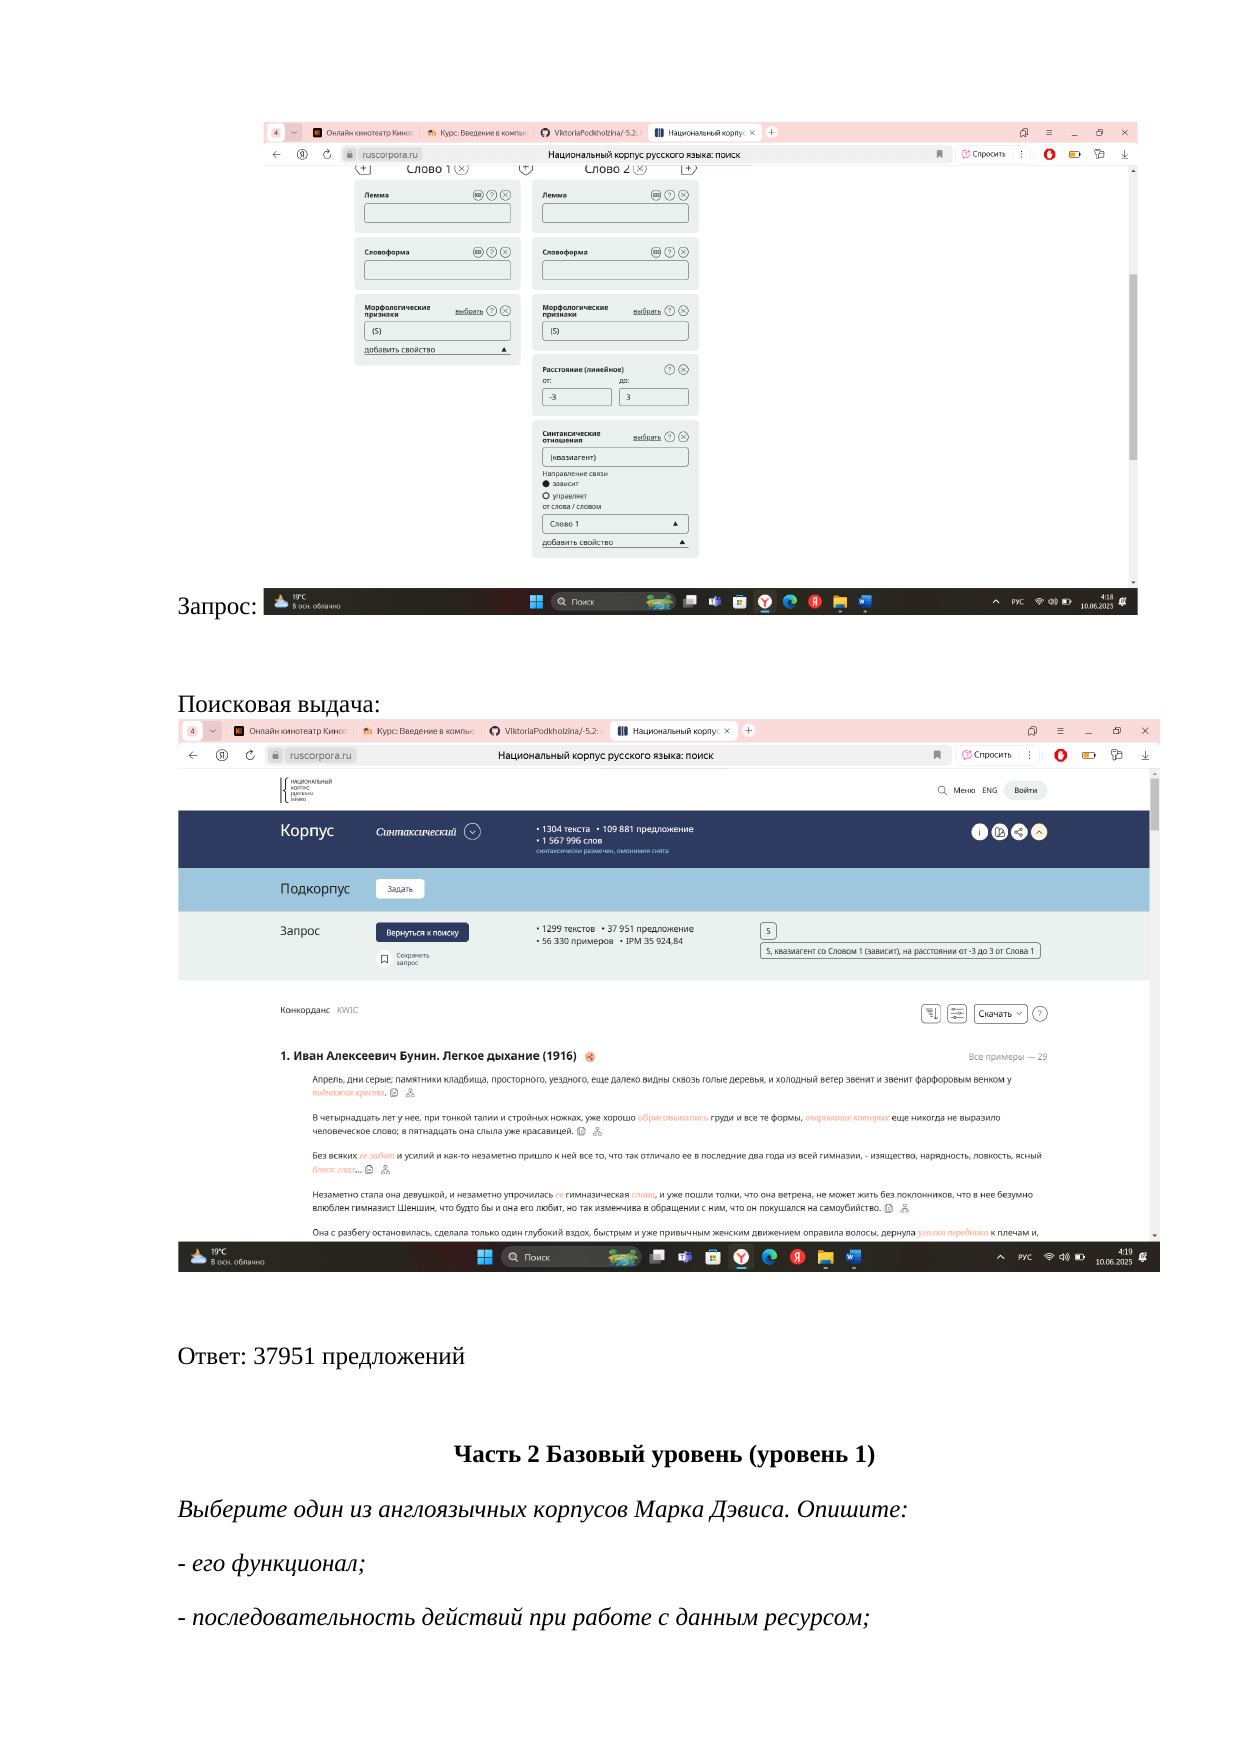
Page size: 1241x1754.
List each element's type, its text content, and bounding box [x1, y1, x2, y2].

list его функционал; [177, 1548, 1156, 1577]
picture [178, 719, 1160, 1272]
list последовательность действий при работе с данным ресурсом; [177, 1602, 1156, 1631]
text Ответ: 37951 предложений [177, 1341, 1152, 1369]
text Часть 2 Базовый уровень (уровень 1) [177, 1439, 1152, 1468]
picture [263, 122, 1138, 615]
text Выберите один из англоязычных корпусов Марка Дэвиса. Опишите: [177, 1494, 1156, 1523]
